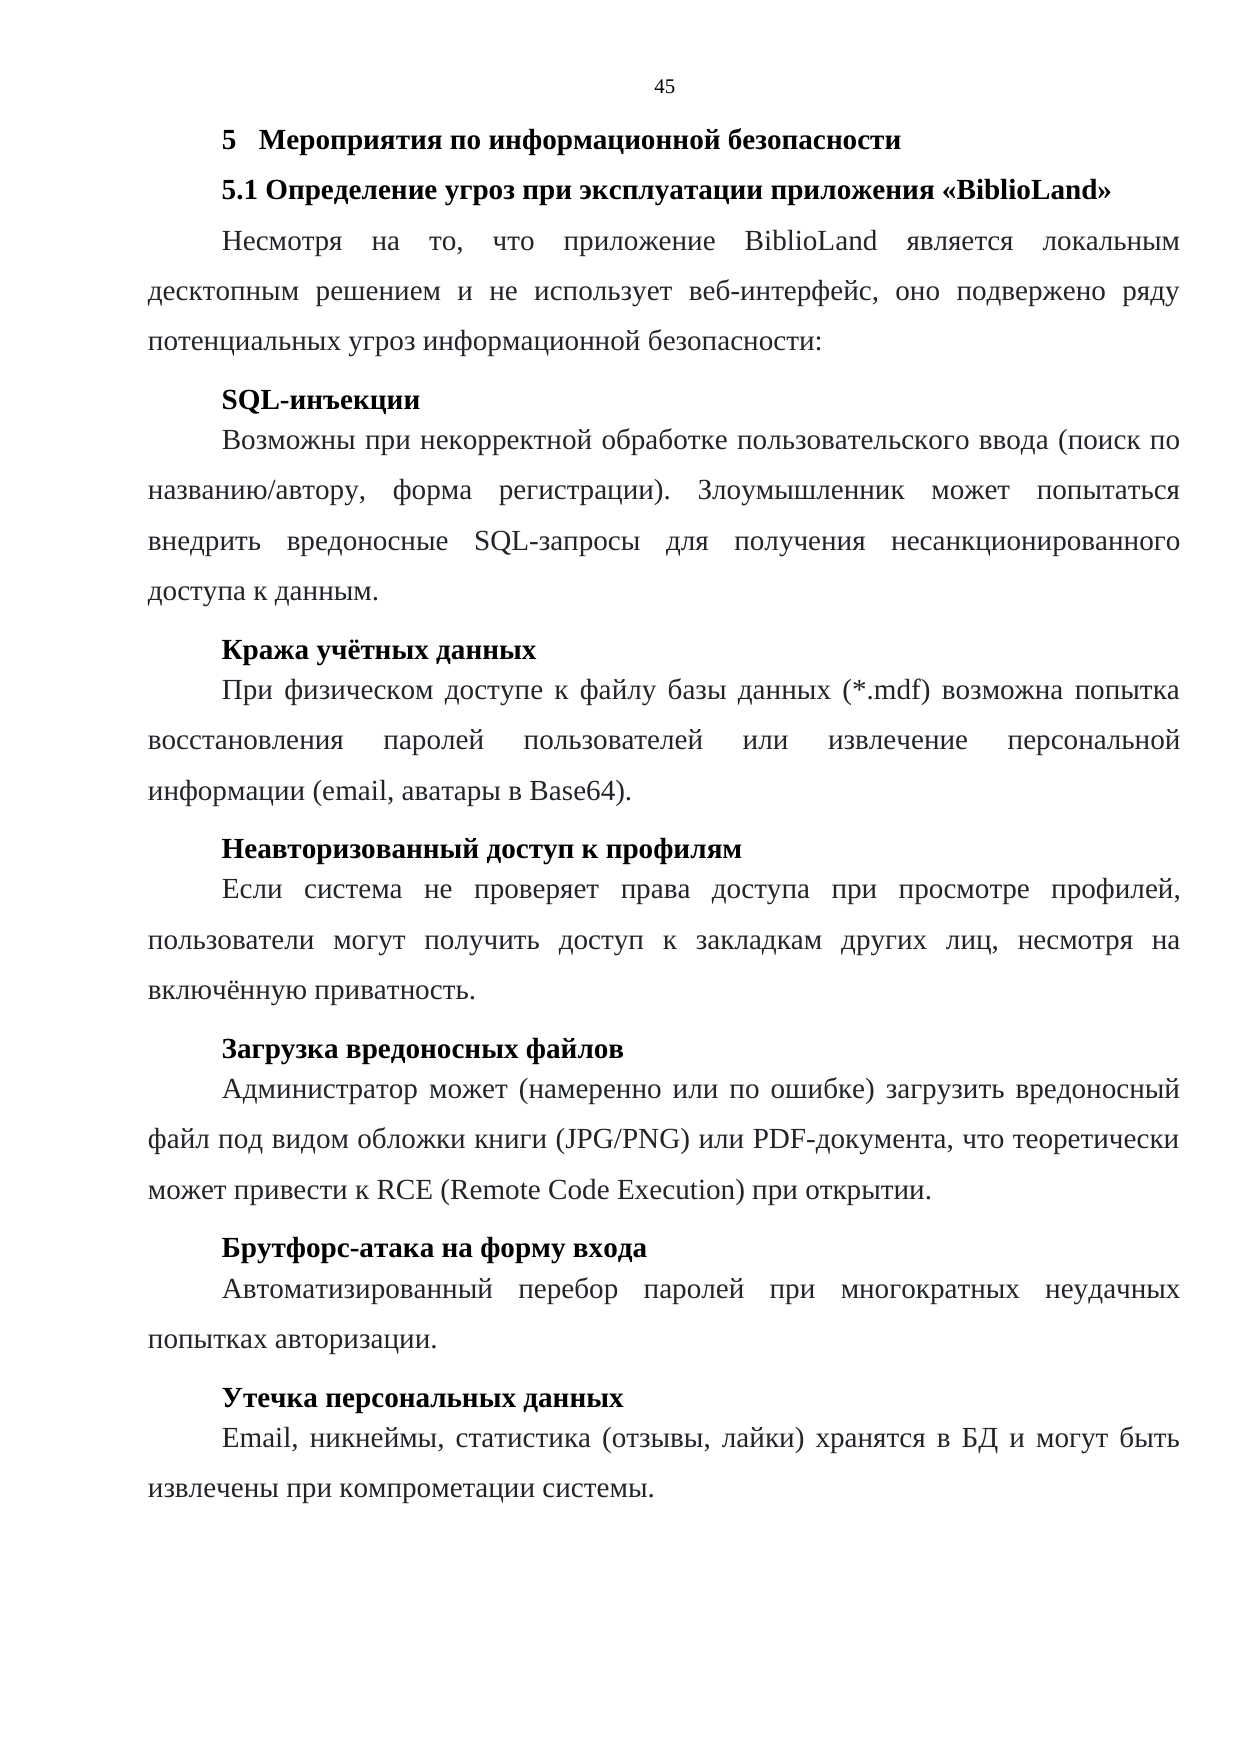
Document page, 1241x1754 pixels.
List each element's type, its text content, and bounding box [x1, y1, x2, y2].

subtitle Загрузка вредоносных файлов [148, 1031, 1181, 1064]
text Несмотря на то, что приложение BiblioLand является локальным десктопным решением и не использует веб-интерфейс, оно подвержено ряду потенциальных угроз информационной безопасности: [148, 223, 1181, 357]
subtitle SQL-инъекции [148, 382, 1181, 415]
text Возможны при некорректной обработке пользовательского ввода (поиск по названию/автору, форма регистрации). Злоумышленник может попытаться внедрить вредоносные SQL-запросы для получения несанкционированного доступа к данным. [148, 422, 1181, 607]
text Email, никнеймы, статистика (отзывы, лайки) хранятся в БД и могут быть извлечены при компрометации системы. [148, 1420, 1181, 1504]
text Автоматизированный перебор паролей при многократных неудачных попытках авторизации. [148, 1271, 1181, 1355]
text Если система не проверяет права доступа при просмотре профилей, пользователи могут получить доступ к закладкам других лиц, несмотря на включённую приватность. [148, 872, 1181, 1006]
subtitle 5.1 Определение угроз при эксплуатации приложения «BiblioLand» [148, 172, 1181, 206]
subtitle Кража учётных данных [148, 632, 1181, 665]
subtitle Мероприятия по информационной безопасности [222, 122, 1181, 156]
subtitle Утечка персональных данных [148, 1380, 1181, 1413]
text При физическом доступе к файлу базы данных (*.mdf) возможна попытка восстановления паролей пользователей или извлечение персональной информации (email, аватары в Base64). [148, 672, 1181, 806]
text Администратор может (намеренно или по ошибке) загрузить вредоносный файл под видом обложки книги (JPG/PNG) или PDF-документа, что теоретически может привести к RCE (Remote Code Execution) при открытии. [148, 1071, 1181, 1205]
subtitle Неавторизованный доступ к профилям [148, 831, 1181, 865]
subtitle Брутфорс-атака на форму входа [148, 1231, 1181, 1264]
